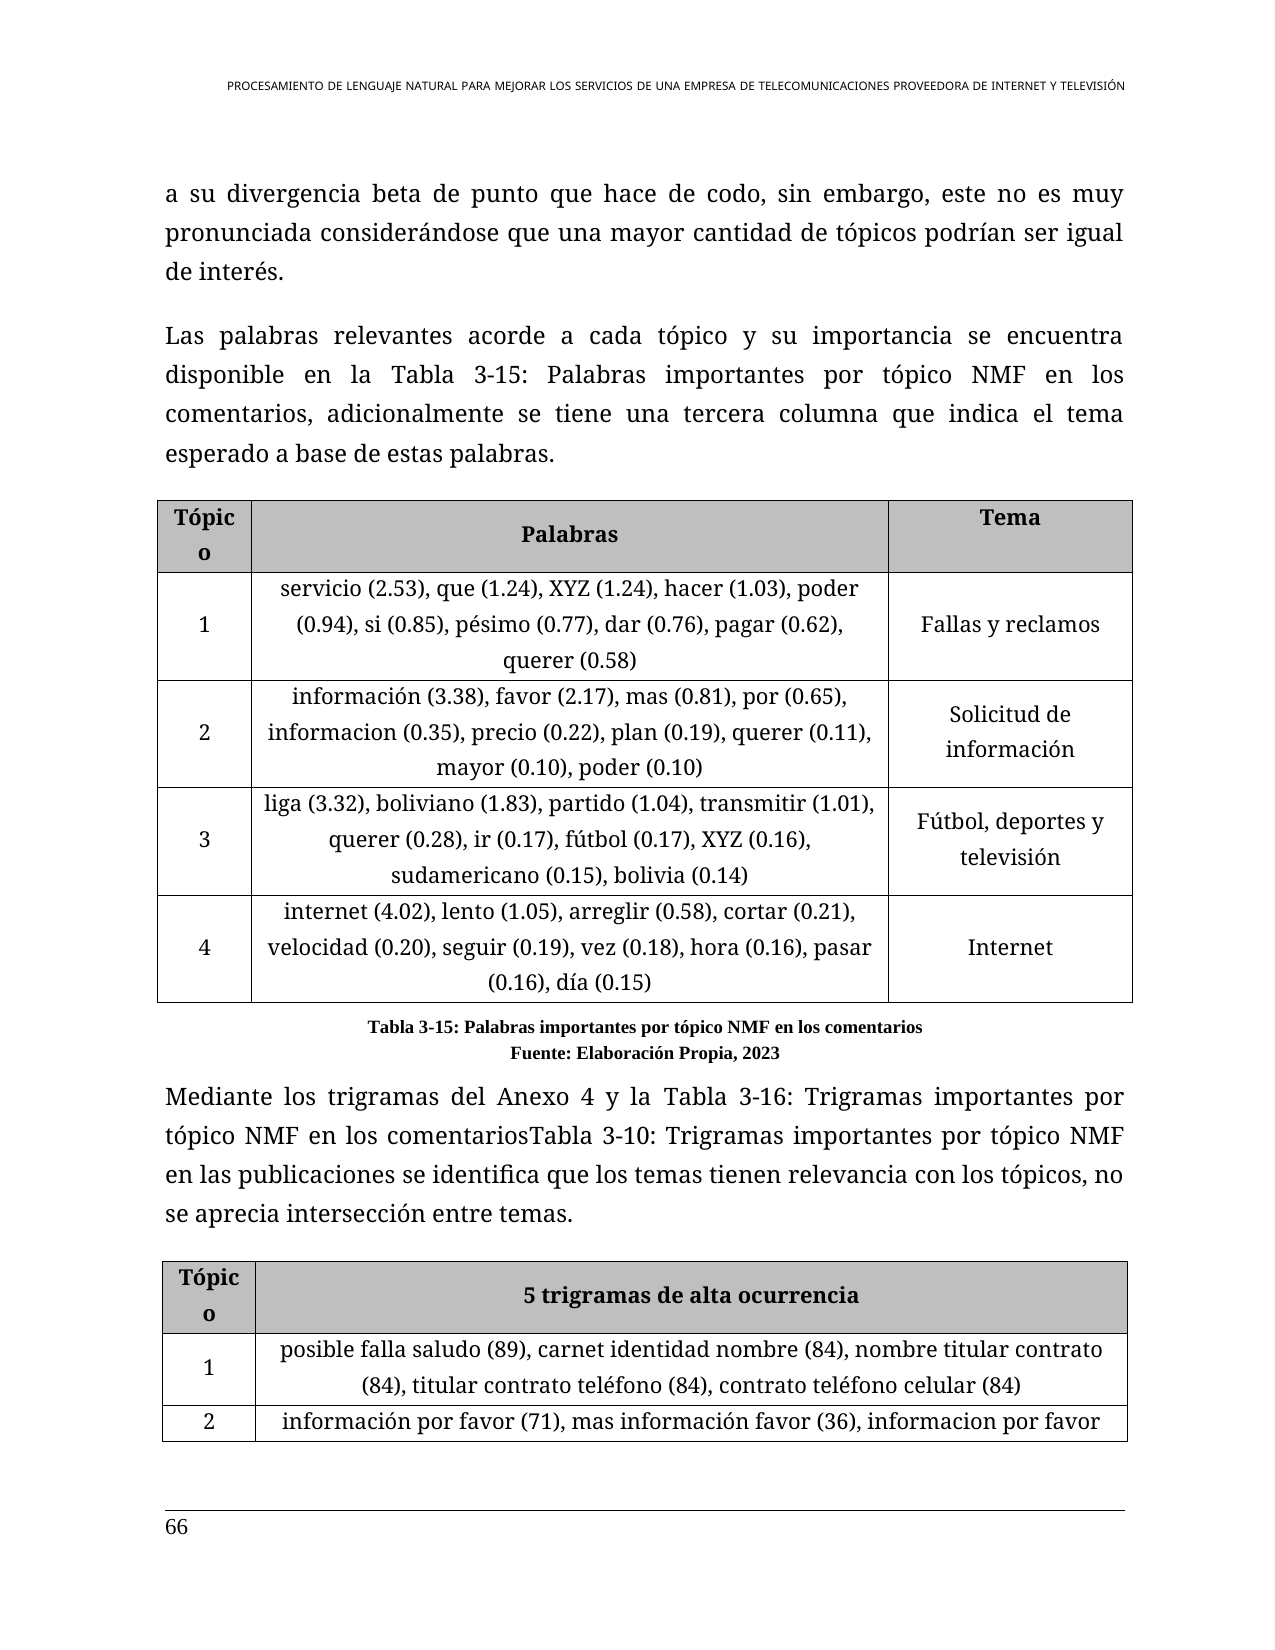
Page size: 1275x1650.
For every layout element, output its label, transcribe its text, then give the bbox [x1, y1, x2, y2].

table_cell servicio (2.53), que (1.24), XYZ (1.24), hacer (1.03), poder (0.94), si (0.85), pésimo (0.77), dar (0.76), pagar (0.62), querer (0.58) [252, 573, 888, 680]
text Las palabras relevantes acorde a cada tópico y su importancia se encuentra disponible en la Tabla 3-15: Palabras importantes por tópico NMF en los comentarios, adicionalmente se tiene una tercera columna que indica el tema esperado a base de estas palabras. [165, 319, 1125, 469]
table_header 5 trigramas de alta ocurrencia [256, 1262, 1127, 1333]
table_header Palabras [252, 501, 888, 572]
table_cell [256, 1406, 1127, 1441]
table_header Tópico [163, 1262, 255, 1333]
table_cell internet (4.02), lento (1.05), arreglir (0.58), cortar (0.21), velocidad (0.20), seguir (0.19), vez (0.18), hora (0.16), pasar (0.16), día (0.15) [252, 896, 888, 1002]
table_cell 2 [163, 1406, 255, 1441]
table_header Tema [889, 501, 1132, 572]
table_cell posible falla saludo (89), carnet identidad nombre (84), nombre titular contrato (84), titular contrato teléfono (84), contrato teléfono celular (84) [256, 1334, 1127, 1405]
table_cell Internet [889, 896, 1132, 1002]
table_cell Solicitud de información [889, 681, 1132, 787]
table_cell Fallas y reclamos [889, 573, 1132, 680]
table_cell Fútbol, deportes y televisión [889, 788, 1132, 895]
table_cell 2 [158, 681, 251, 787]
text Tabla 3-15: Palabras importantes por tópico NMF en los comentarios [165, 1016, 1125, 1037]
text Mediante los trigramas del Anexo 4 y la Tabla 3-16: Trigramas importantes por tópico NMF en los comentariosTabla 3-10: Trigramas importantes por tópico NMF en las publicaciones se identifica que los temas tienen relevancia con los tópicos, no se aprecia intersección entre temas. [165, 1080, 1125, 1230]
table_cell 3 [158, 788, 251, 895]
table_cell liga (3.32), boliviano (1.83), partido (1.04), transmitir (1.01), querer (0.28), ir (0.17), fútbol (0.17), XYZ (0.16), sudamericano (0.15), bolivia (0.14) [252, 788, 888, 895]
table_cell información (3.38), favor (2.17), mas (0.81), por (0.65), informacion (0.35), precio (0.22), plan (0.19), querer (0.11), mayor (0.10), poder (0.10) [252, 681, 888, 787]
table_cell 1 [158, 573, 251, 680]
text Fuente: Elaboración Propia, 2023 [165, 1042, 1125, 1063]
table_cell 1 [163, 1334, 255, 1405]
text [165, 177, 1125, 288]
table_cell 4 [158, 896, 251, 1002]
table_header Tópico [158, 501, 251, 572]
